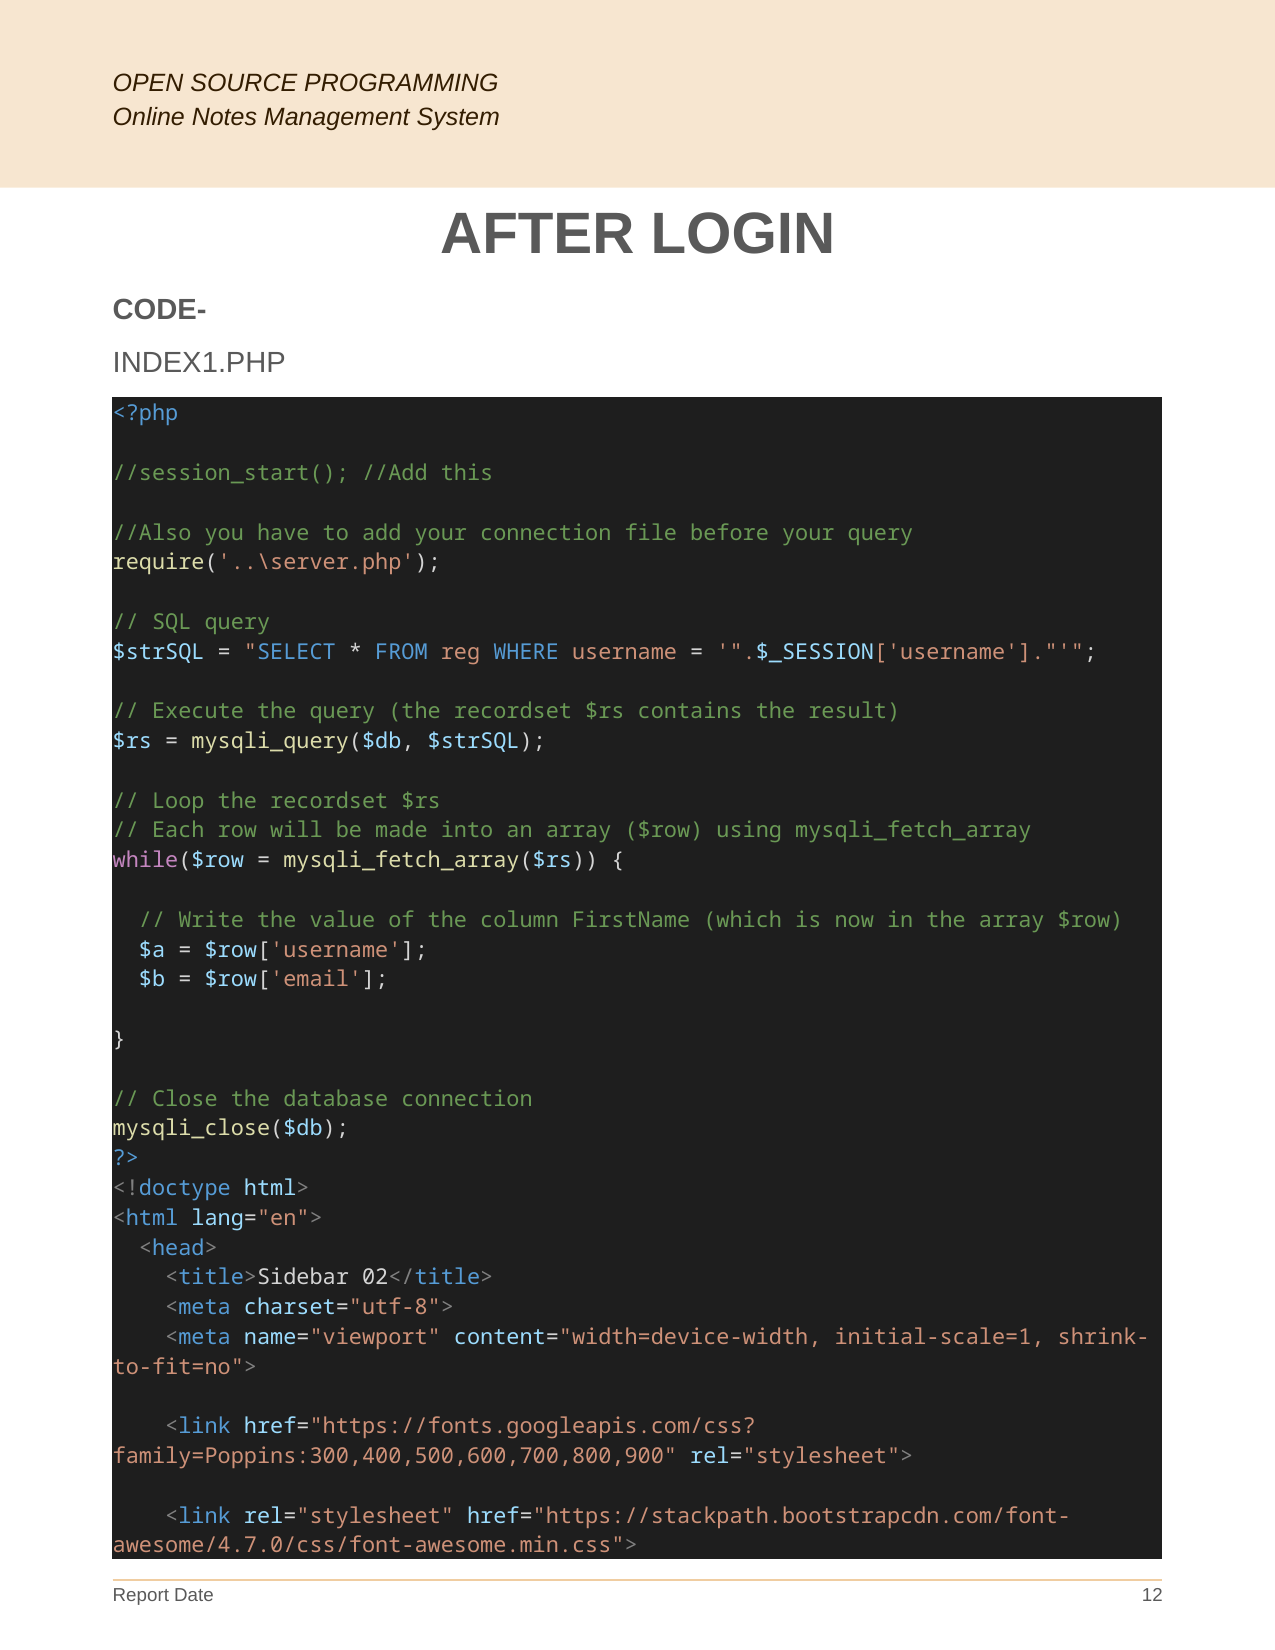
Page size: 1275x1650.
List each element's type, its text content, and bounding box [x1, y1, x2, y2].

text // SQL query [112, 606, 1162, 636]
text mysqli_close($db); [112, 1112, 1162, 1142]
text while($row = mysqli_fetch_array($rs)) { [112, 844, 1162, 874]
text <?php [112, 397, 1162, 427]
text <title>Sidebar 02</title> [112, 1261, 1162, 1291]
text // Close the database connection [112, 1082, 1162, 1112]
text } [112, 1023, 1162, 1053]
text require('..\server.php'); [112, 546, 1162, 576]
text // Loop the recordset $rs [112, 784, 1162, 814]
text <meta charset="utf-8"> [112, 1291, 1162, 1321]
text <link href="https://fonts.googleapis.com/css?family=Poppins:300,400,500,600,700,800,900" rel="stylesheet"> [112, 1410, 1162, 1470]
text $a = $row['username']; [112, 933, 1162, 963]
text // Write the value of the column FirstName (which is now in the array $row) [112, 904, 1162, 933]
text <link rel="stylesheet" href="https://stackpath.bootstrapcdn.com/font-awesome/4.7.0/css/font-awesome.min.css"> [112, 1499, 1162, 1559]
text //Also you have to add your connection file before your query [112, 516, 1162, 546]
text AFTER LOGIN [112, 199, 1162, 266]
text CODE- [112, 292, 1162, 325]
text $rs = mysqli_query($db, $strSQL); [112, 725, 1162, 755]
text // Execute the query (the recordset $rs contains the result) [112, 695, 1162, 725]
text //session_start(); //Add this [112, 457, 1162, 487]
text $b = $row['email']; [112, 963, 1162, 993]
text <head> [112, 1231, 1162, 1261]
text <meta name="viewport" content="width=device-width, initial-scale=1, shrink-to-fit=no"> [112, 1321, 1162, 1380]
text // Each row will be made into an array ($row) using mysqli_fetch_array [112, 814, 1162, 844]
text ?> [112, 1142, 1162, 1172]
text INDEX1.PHP [112, 344, 1162, 378]
text <html lang="en"> [112, 1202, 1162, 1231]
text $strSQL = "SELECT * FROM reg WHERE username = '".$_SESSION['username']."'"; [112, 636, 1162, 665]
text <!doctype html> [112, 1172, 1162, 1202]
